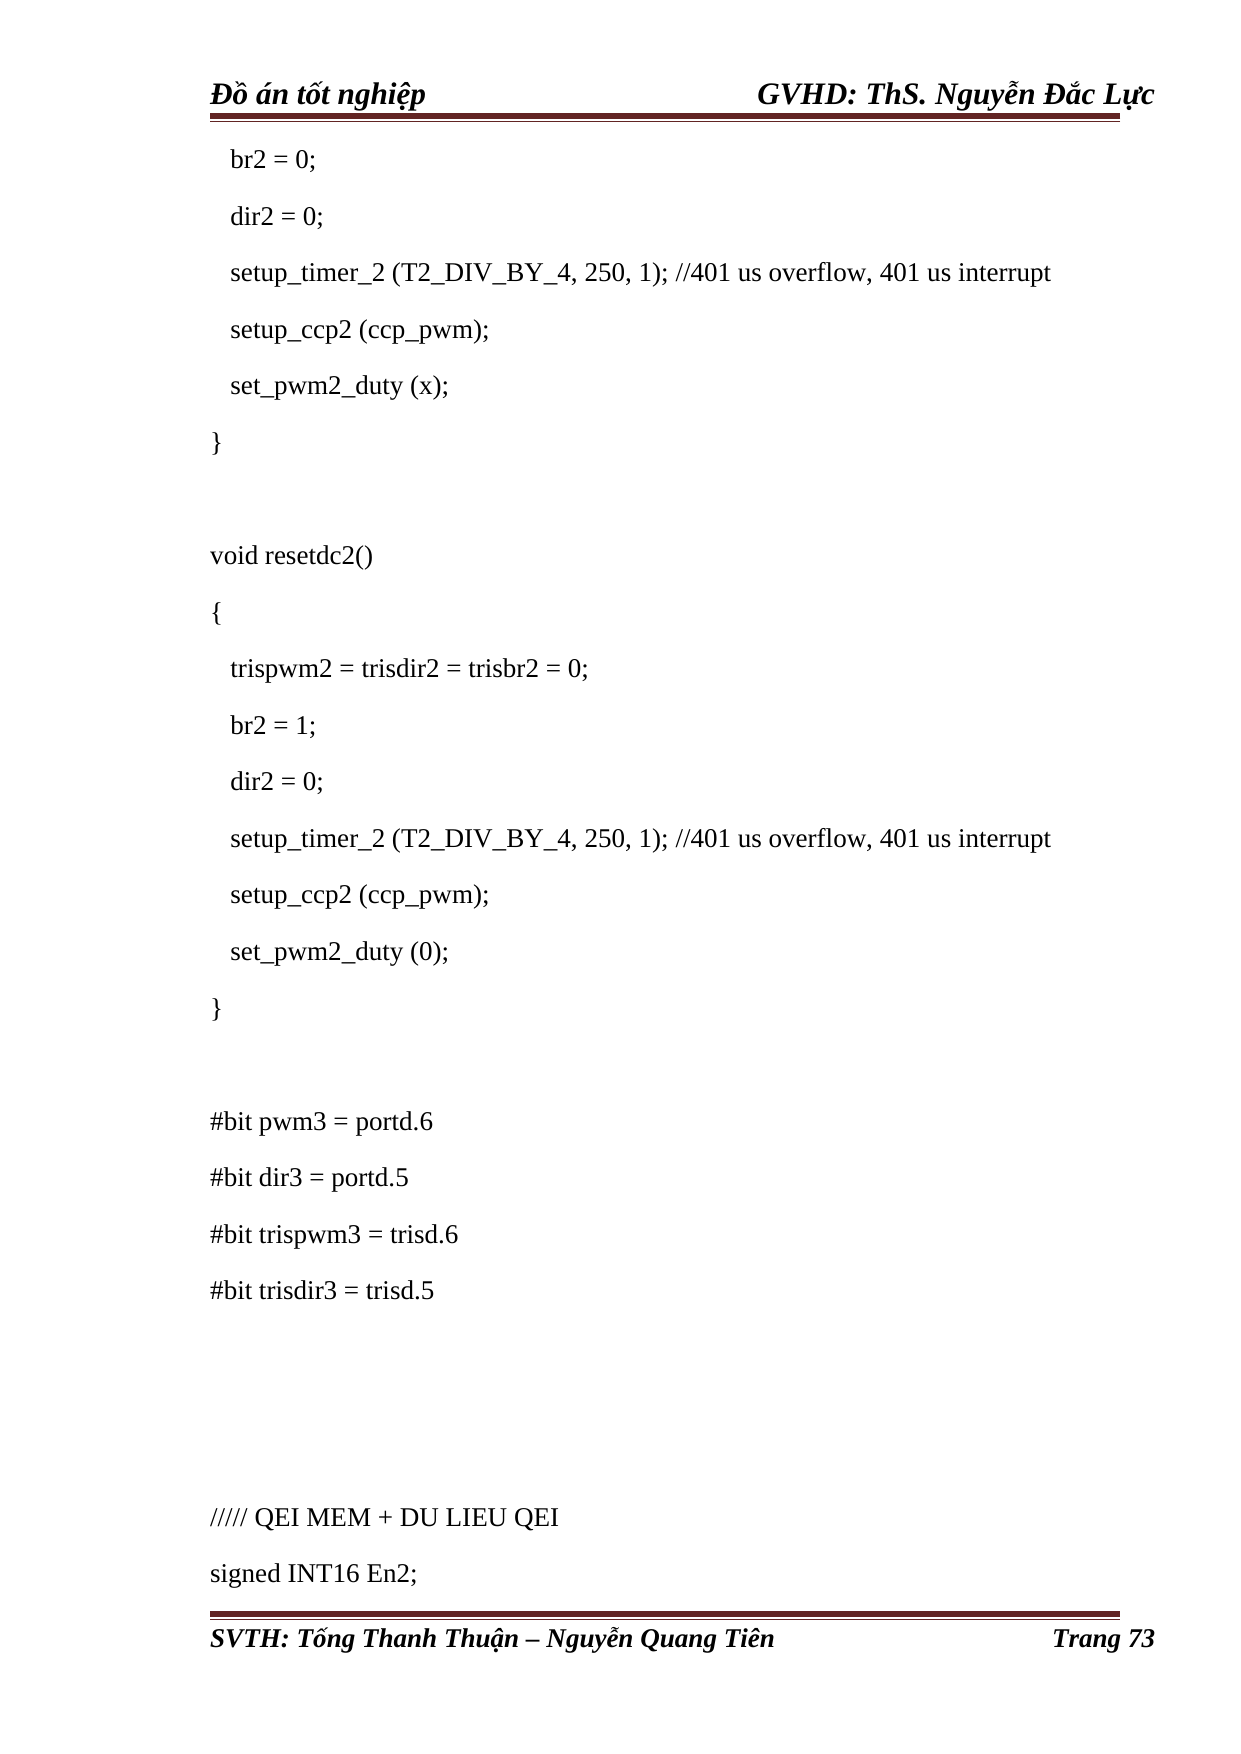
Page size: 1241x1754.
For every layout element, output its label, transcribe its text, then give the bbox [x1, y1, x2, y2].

text set_pwm2_duty (x); [210, 369, 1120, 401]
text void resetdc2() [210, 539, 1120, 570]
text ///// QEI MEM + DU LIEU QEI [210, 1501, 1120, 1532]
text } [210, 992, 1120, 1023]
text { [210, 596, 1120, 627]
text trispwm2 = trisdir2 = trisbr2 = 0; [210, 652, 1120, 683]
text br2 = 0; [210, 143, 1120, 174]
text #bit trispwm3 = trisd.6 [210, 1218, 1120, 1249]
text } [210, 426, 1120, 457]
text br2 = 1; [210, 709, 1120, 740]
text #bit trisdir3 = trisd.5 [210, 1274, 1120, 1306]
text dir2 = 0; [210, 765, 1120, 797]
text setup_ccp2 (ccp_pwm); [210, 878, 1120, 910]
text set_pwm2_duty (0); [210, 935, 1120, 966]
text setup_timer_2 (T2_DIV_BY_4, 250, 1); //401 us overflow, 401 us interrupt [210, 256, 1120, 287]
text #bit pwm3 = portd.6 [210, 1105, 1120, 1136]
text setup_ccp2 (ccp_pwm); [210, 313, 1120, 344]
text signed INT16 En2; [210, 1557, 1120, 1588]
text dir2 = 0; [210, 200, 1120, 231]
text setup_timer_2 (T2_DIV_BY_4, 250, 1); //401 us overflow, 401 us interrupt [210, 822, 1120, 853]
text #bit dir3 = portd.5 [210, 1161, 1120, 1192]
